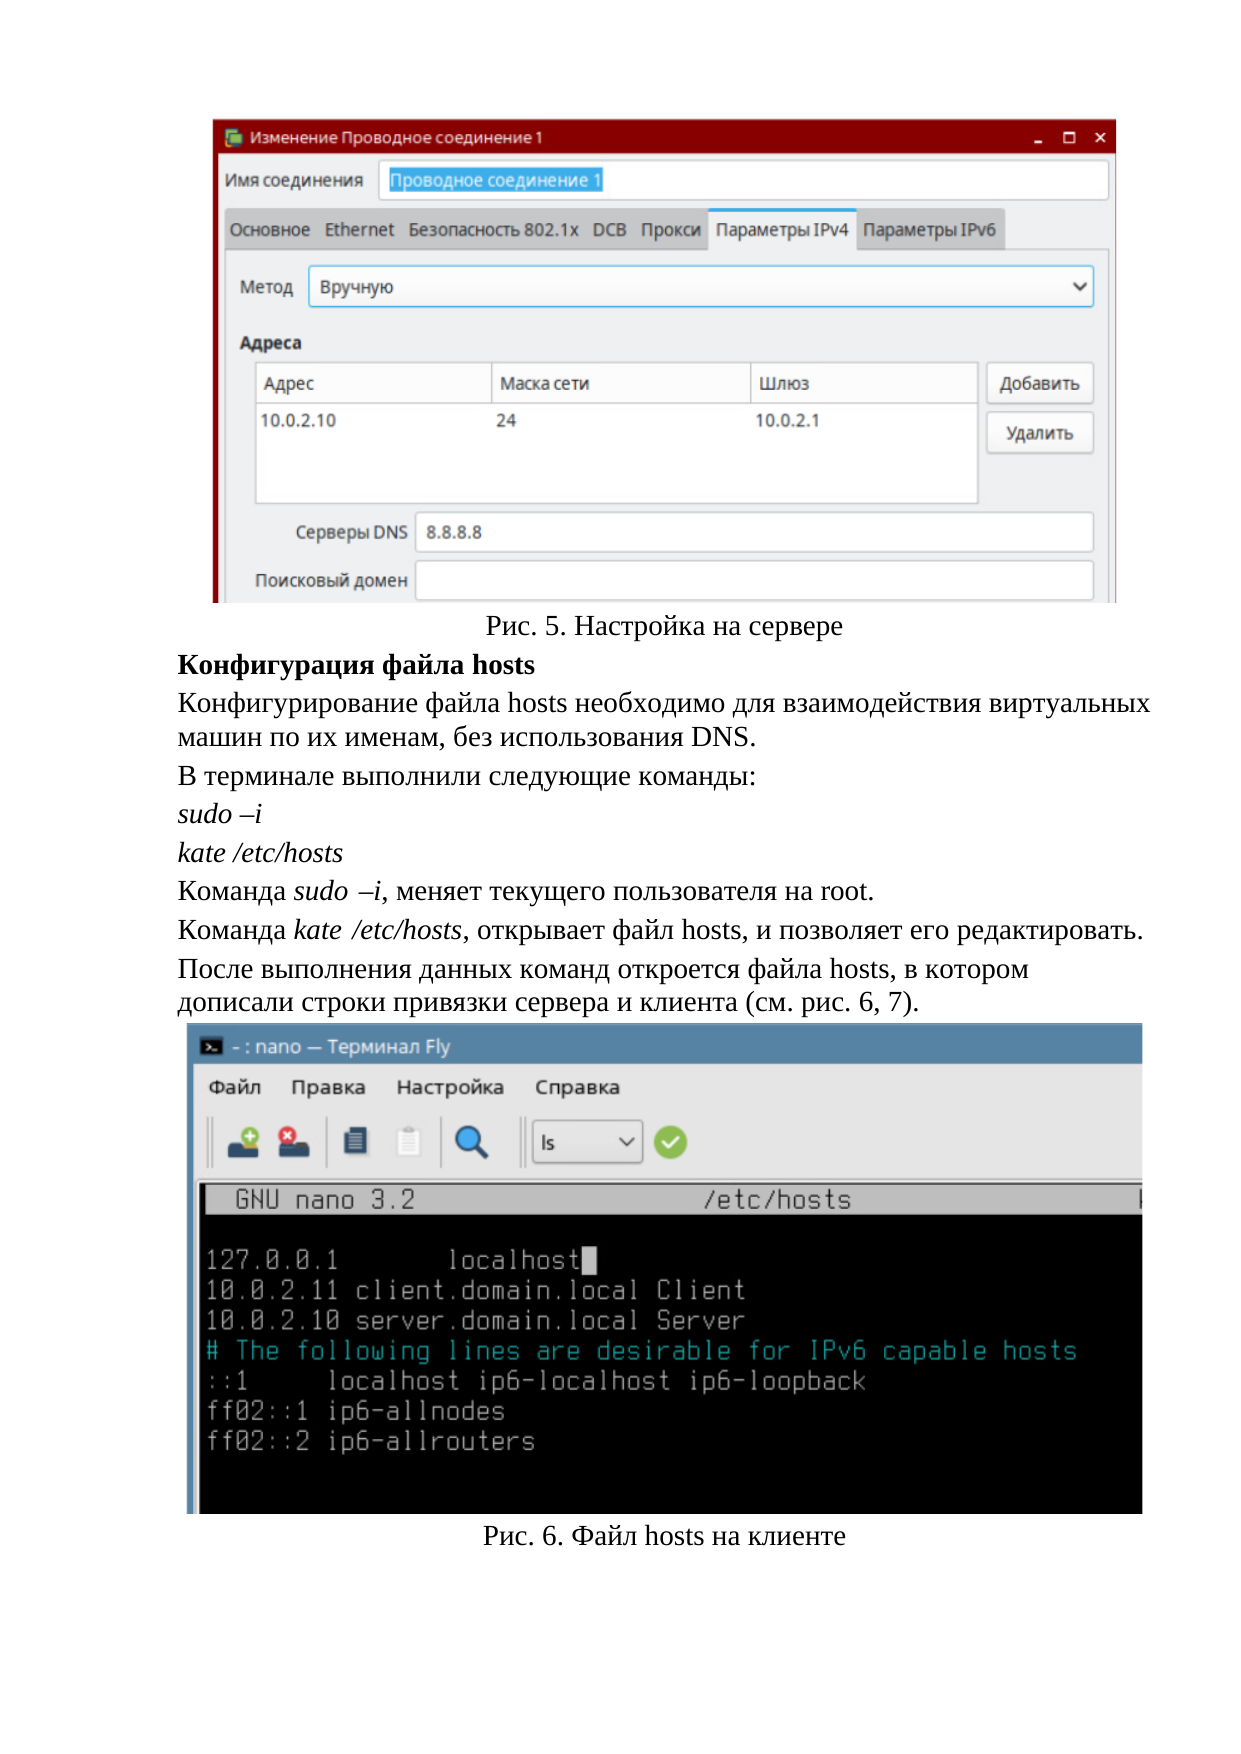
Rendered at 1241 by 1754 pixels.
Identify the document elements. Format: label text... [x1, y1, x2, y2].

text Рис. 5. Настройка на сервере [177, 608, 1152, 642]
text Конфигурация файла hosts [177, 647, 1152, 680]
picture [212, 118, 1117, 603]
text Команда kate /etc/hosts, открывает файл hosts, и позволяет его редактировать. [177, 912, 1152, 946]
text Конфигурирование файла hosts необходимо для взаимодействия виртуальных машин по их именам, без использования DNS. [177, 685, 1152, 752]
text kate /etc/hosts [177, 835, 1152, 868]
text После выполнения данных команд откроется файла hosts, в котором дописали строки привязки сервера и клиента (см. рис. 6, 7). [177, 951, 1152, 1018]
text Команда sudo –i, меняет текущего пользователя на root. [177, 873, 1152, 907]
text Рис. 6. Файл hosts на клиенте [177, 1518, 1152, 1552]
text В терминале выполнили следующие команды: [177, 758, 1152, 791]
text sudo –i [177, 796, 1152, 830]
picture [186, 1023, 1143, 1514]
